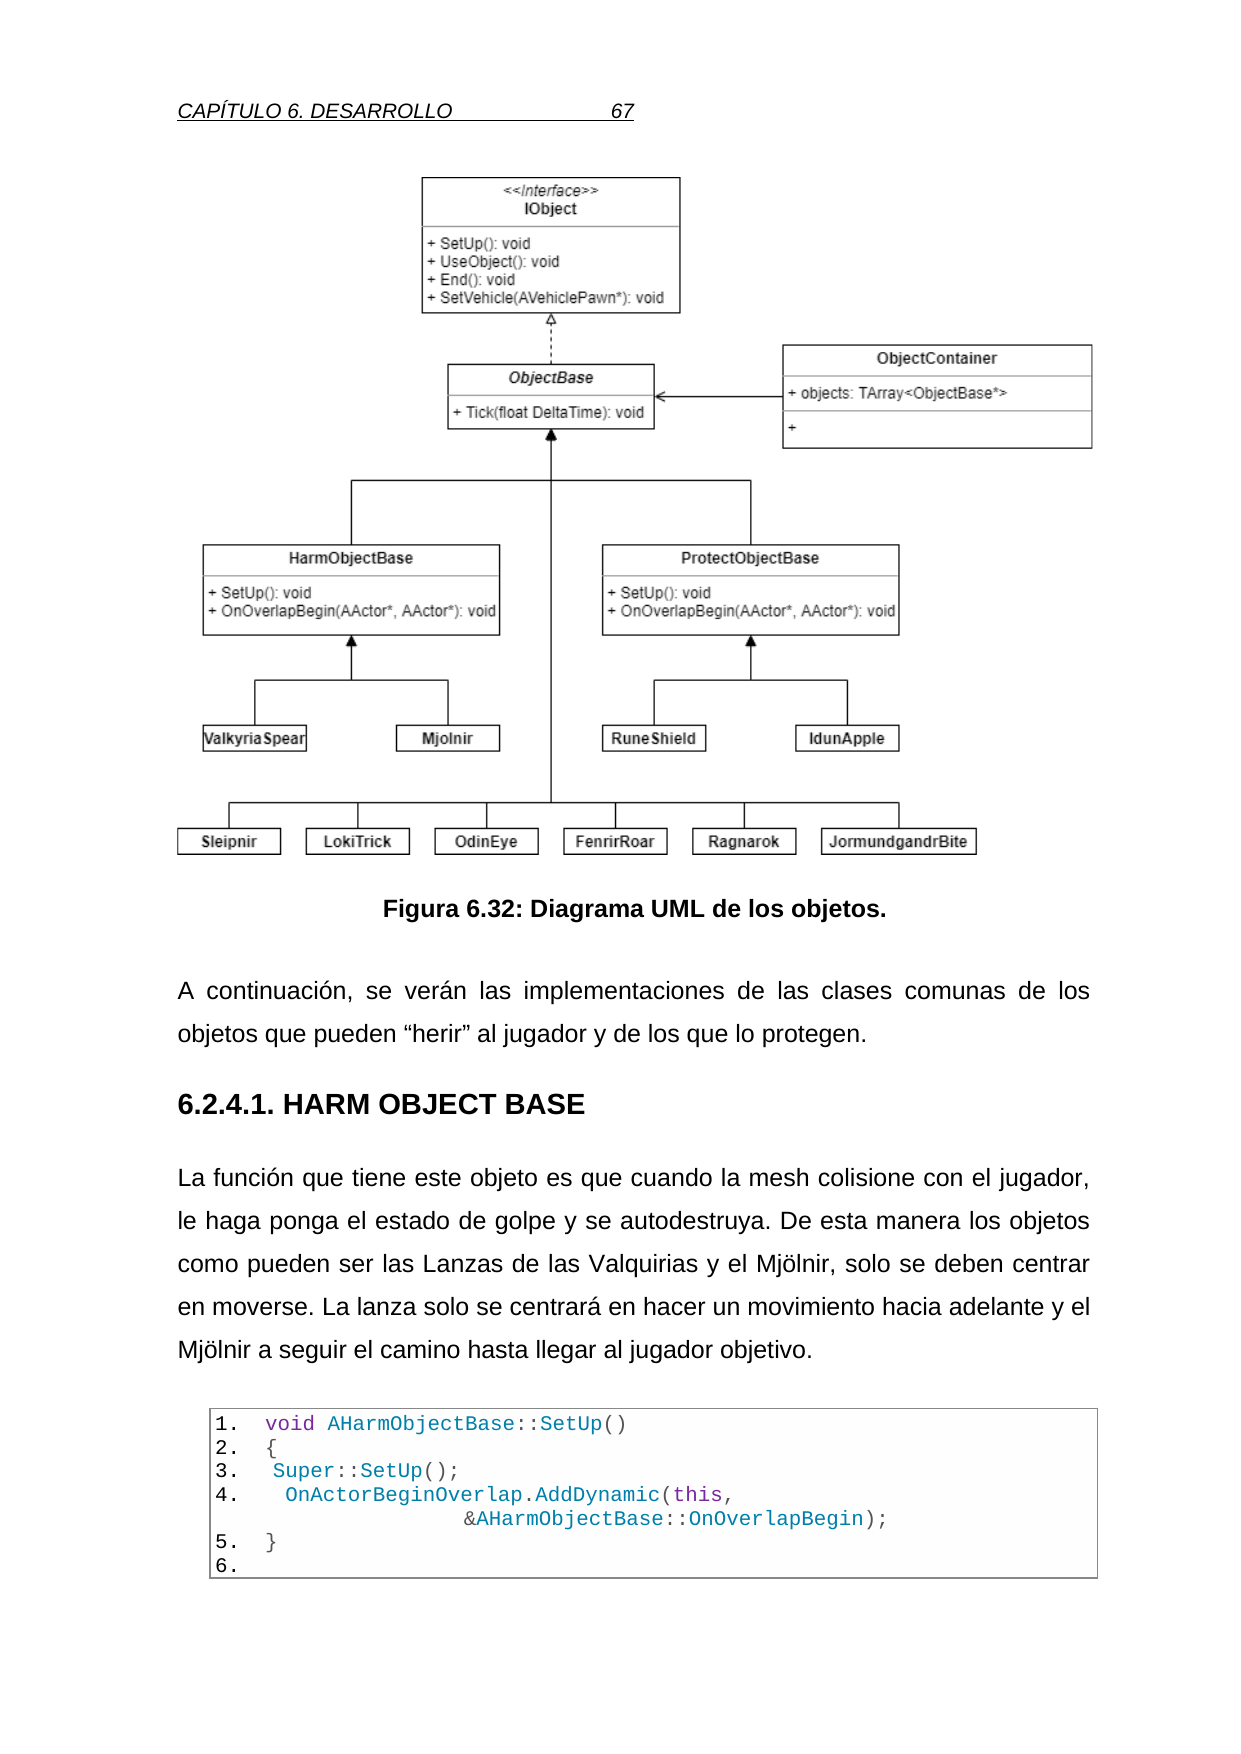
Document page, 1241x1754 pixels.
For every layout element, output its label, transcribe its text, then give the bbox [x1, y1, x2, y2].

text La función que tiene este objeto es que cuando la mesh colisione con el jugador, le haga ponga el estado de golpe y se autodestruya. De esta manera los objetos como pueden ser las Lanzas de las Valquirias y el Mjölnir, solo se deben centrar en moverse. La lanza solo se centrará en hacer un movimiento hacia adelante y el Mjölnir a seguir el camino hasta llegar al jugador objetivo. [177, 1163, 1092, 1364]
list Super::SetUp(); [211, 1455, 1097, 1478]
list } [211, 1526, 1097, 1549]
list void AHarmObjectBase::SetUp() [211, 1409, 1097, 1431]
subtitle HARM OBJECT BASE [177, 1087, 1092, 1121]
picture [177, 177, 1093, 855]
list OnActorBeginOverlap.AddDynamic(this, &AHarmObjectBase::OnOverlapBegin); [211, 1478, 1097, 1526]
text A continuación, se verán las implementaciones de las clases comunas de los objetos que pueden “herir” al jugador y de los que lo protegen. [177, 976, 1092, 1048]
list { [211, 1431, 1097, 1455]
